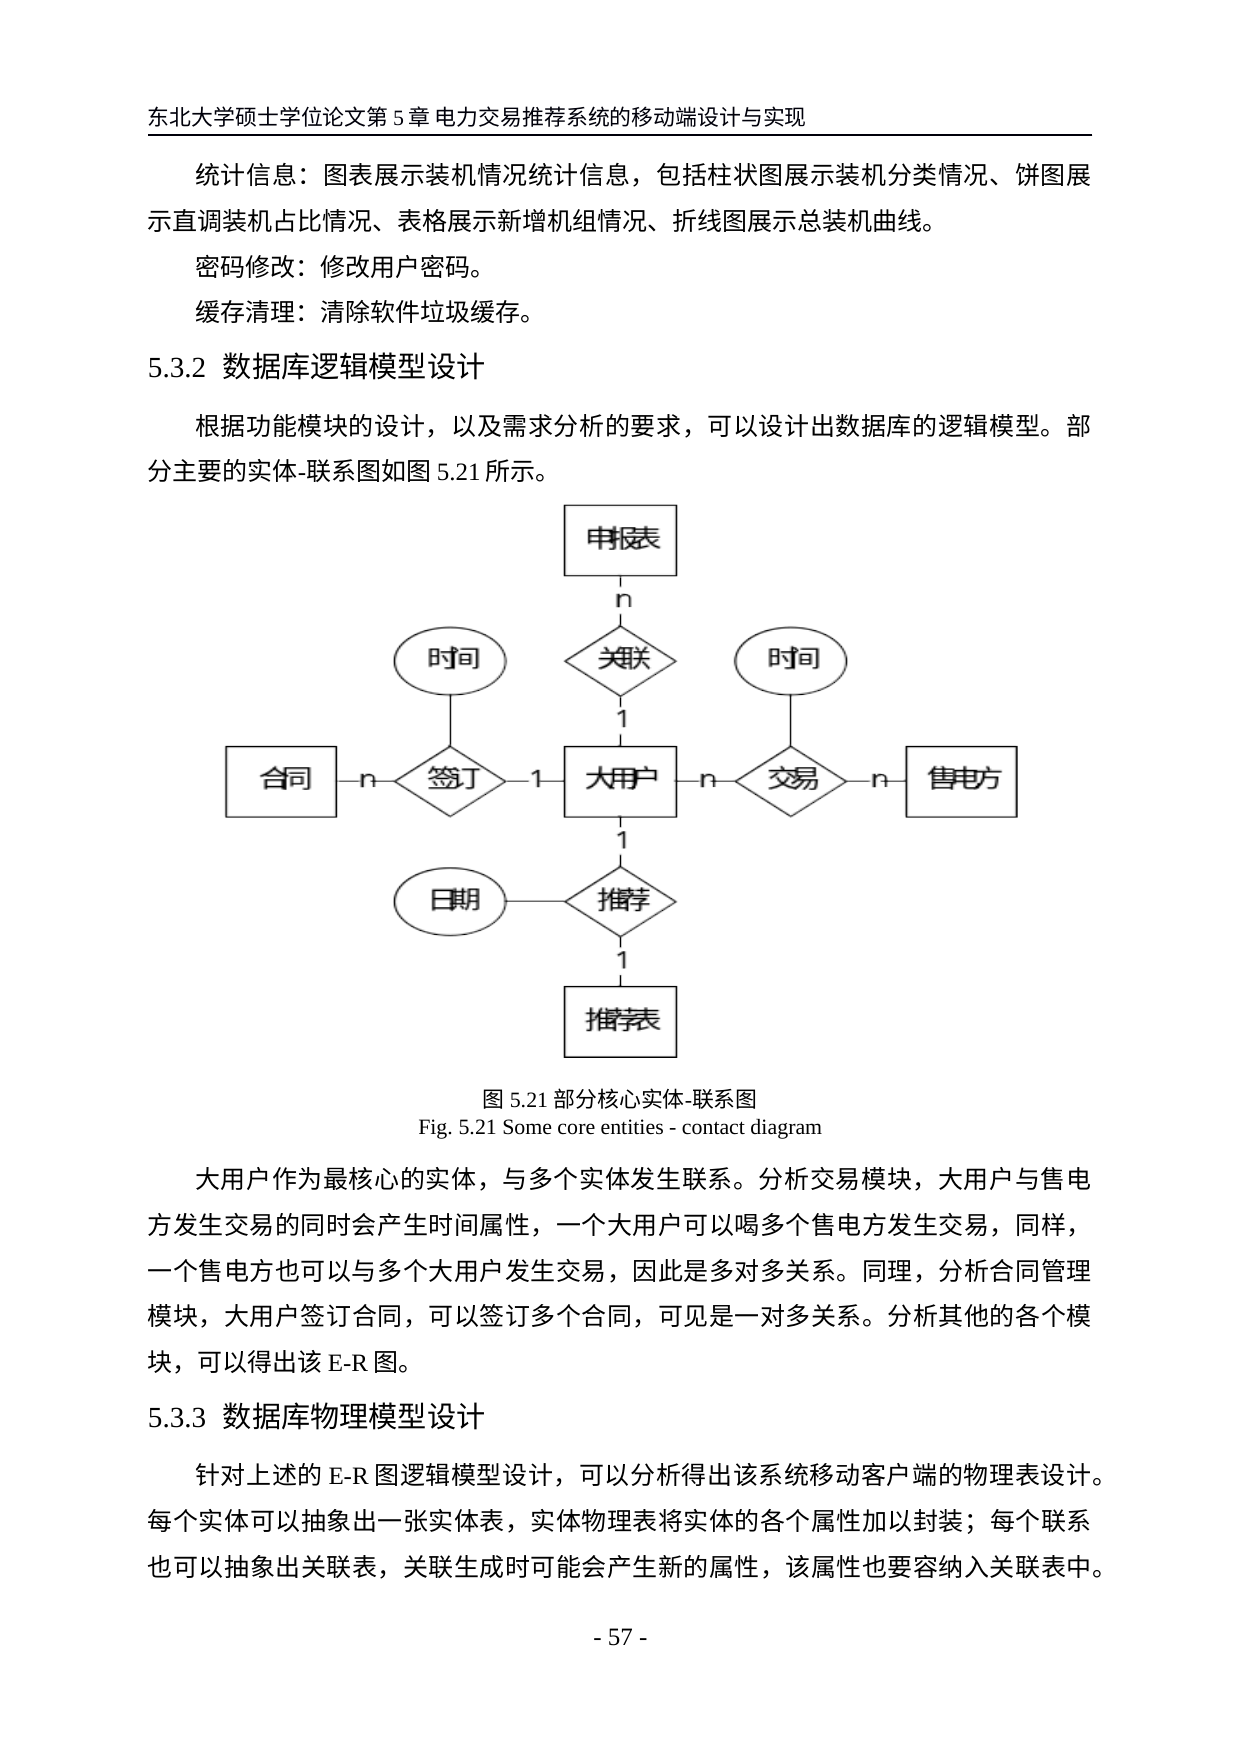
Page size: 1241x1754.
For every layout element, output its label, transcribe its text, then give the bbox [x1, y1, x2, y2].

text 密码修改：修改用户密码。 [148, 239, 1092, 285]
text 缓存清理：清除软件垃圾缓存。 [148, 285, 1092, 331]
subtitle 数据库物理模型设计 [148, 1393, 1092, 1436]
text 大用户作为最核心的实体，与多个实体发生联系。分析交易模块，大用户与售电方发生交易的同时会产生时间属性，一个大用户可以喝多个售电方发生交易，同样，一个售电方也可以与多个大用户发生交易，因此是多对多关系。同理，分析合同管理模块，大用户签订合同，可以签订多个合同，可见是一对多关系。分析其他的各个模块，可以得出该E-R图。 [148, 1152, 1092, 1381]
text 统计信息：图表展示装机情况统计信息，包括柱状图展示装机分类情况、饼图展示直调装机占比情况、表格展示新增机组情况、折线图展示总装机曲线。 [148, 148, 1092, 239]
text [148, 1448, 1092, 1586]
subtitle 数据库逻辑模型设计 [148, 343, 1092, 386]
